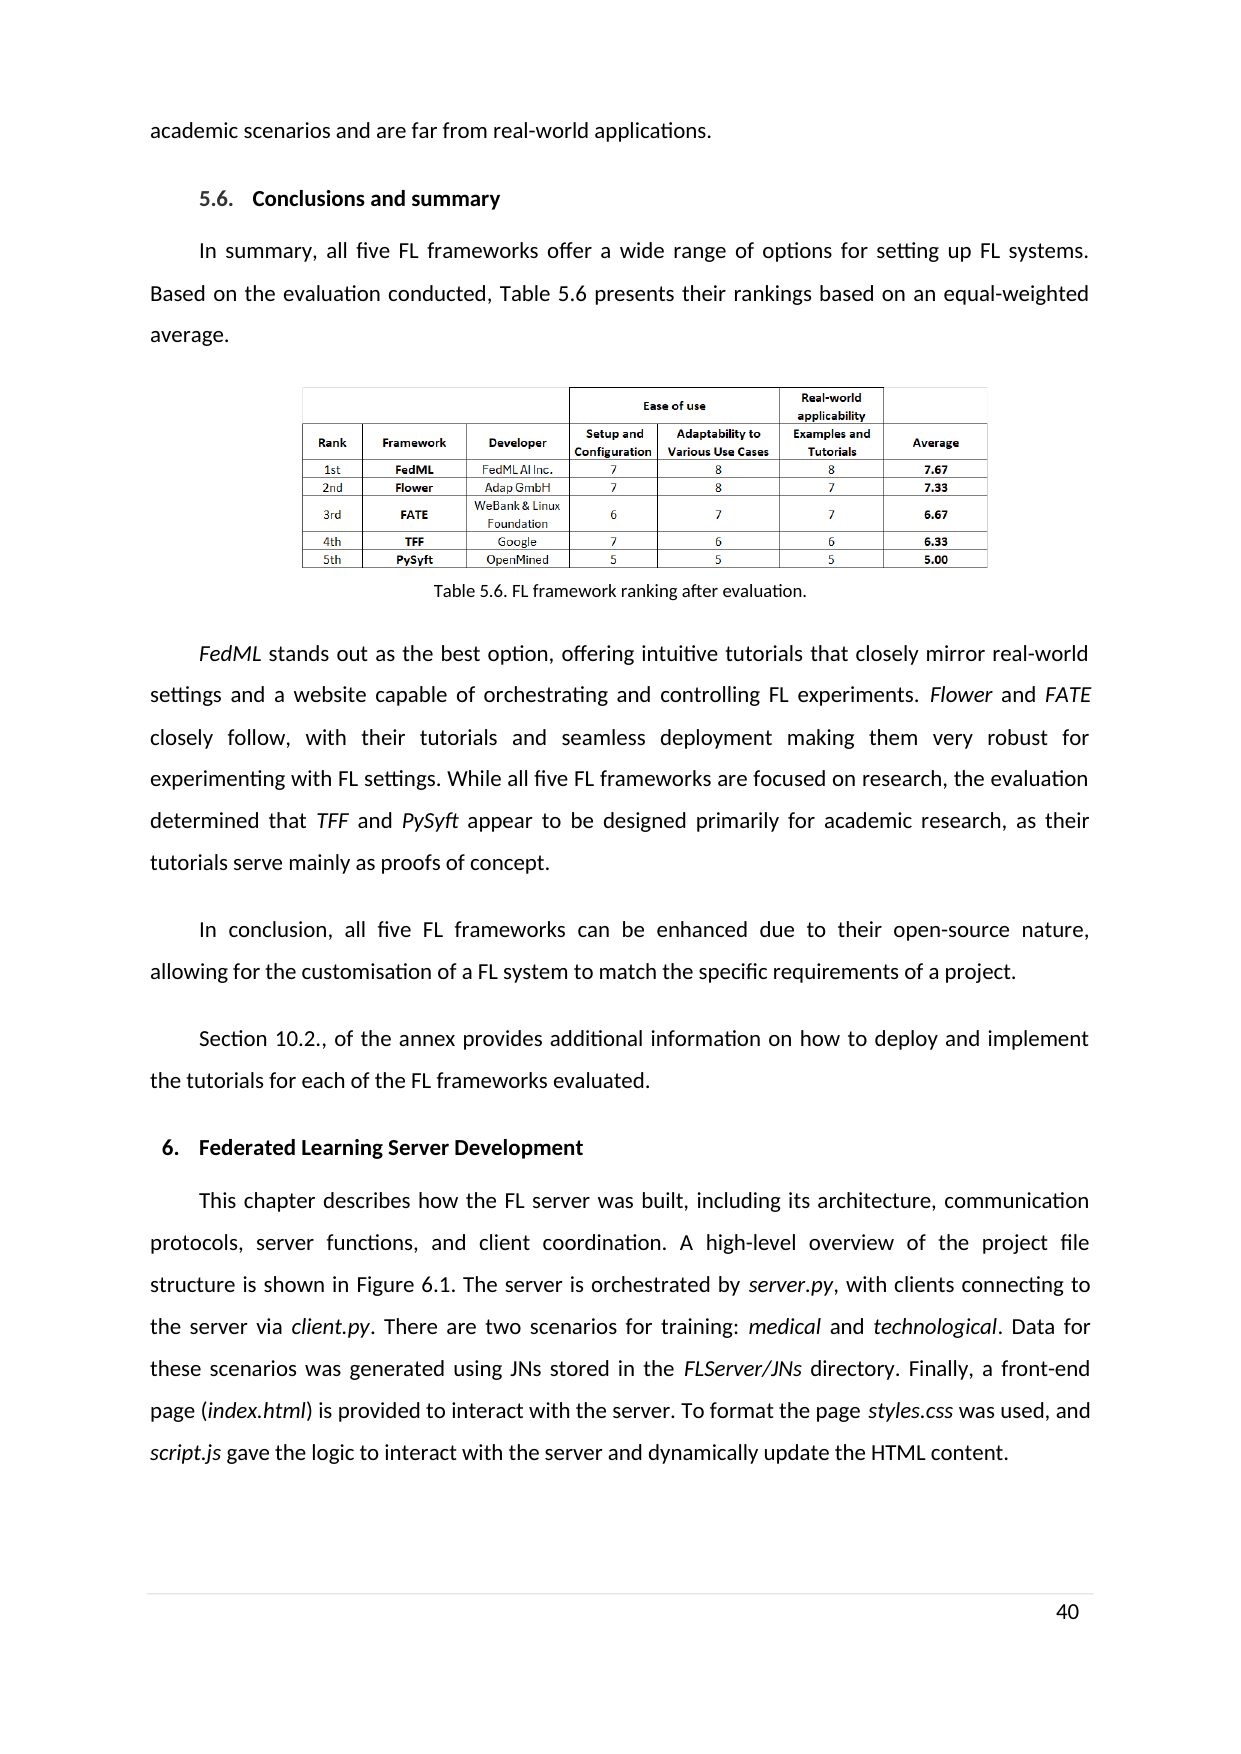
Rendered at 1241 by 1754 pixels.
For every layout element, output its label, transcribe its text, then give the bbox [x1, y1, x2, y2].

text In conclusion, all five FL frameworks can be enhanced due to their open-source nature, allowing for the customisation of a FL system to match the specific requirements of a project. [150, 916, 1091, 986]
subtitle Conclusions and summary [199, 184, 1126, 212]
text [150, 117, 1091, 145]
text Section 10.2., of the annex provides additional information on how to deploy and implement the tutorials for each of the FL frameworks evaluated. [150, 1024, 1091, 1094]
picture [302, 387, 988, 568]
text FedML stands out as the best option, offering intuitive tutorials that closely mirror real-world settings and a website capable of orchestrating and controlling FL experiments. Flower and FATE closely follow, with their tutorials and seamless deployment making them very robust for experimenting with FL settings. While all five FL frameworks are focused on research, the evaluation determined that TFF and PySyft appear to be designed primarily for academic research, as their tutorials serve mainly as proofs of concept. [150, 639, 1091, 877]
subtitle Federated Learning Server Development [162, 1133, 1126, 1161]
text This chapter describes how the FL server was built, including its architecture, communication protocols, server functions, and client coordination. A high-level overview of the project file structure is shown in Figure 6.1. The server is orchestrated by server.py, with clients connecting to the server via client.py. There are two scenarios for training: medical and technological. Data for these scenarios was generated using JNs stored in the FLServer/JNs directory. Finally, a front-end page (index.html) is provided to interact with the server. To format the page styles.css was used, and script.js gave the logic to interact with the server and dynamically update the HTML content. [150, 1186, 1091, 1466]
text In summary, all five FL frameworks offer a wide range of options for setting up FL systems. Based on the evaluation conducted, Table 5.6 presents their rankings based on an equal-weighted average. [150, 237, 1091, 349]
